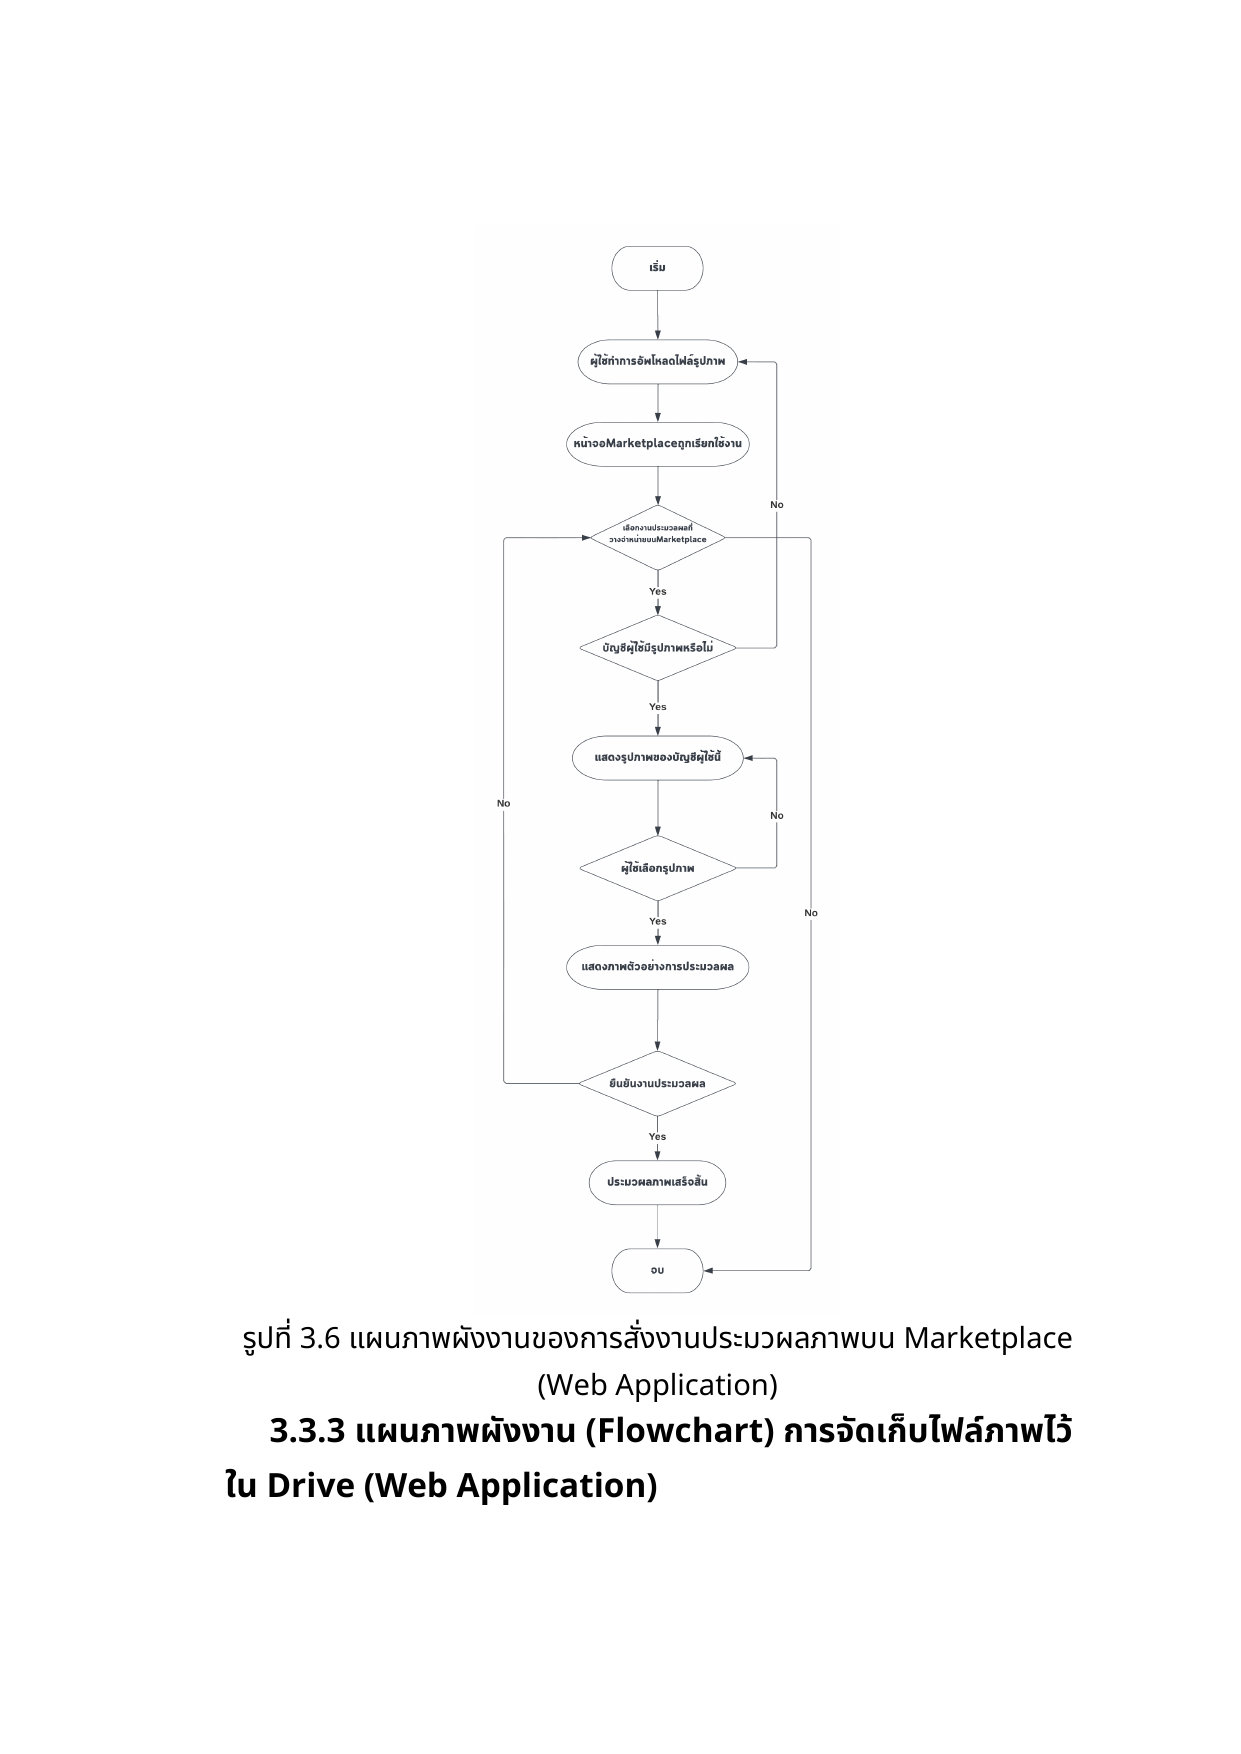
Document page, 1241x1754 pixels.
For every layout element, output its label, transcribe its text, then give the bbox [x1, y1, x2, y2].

text 3.3.3 แผนภาพผังงาน (Flowchart) การจัดเก็บไฟล์ภาพไว้ใน Drive (Web Application) [225, 1407, 1090, 1512]
text รูปที่ 3.6 แผนภาพผังงานของการสั่งงานประมวผลภาพบน Marketplace (Web Application) [225, 1317, 1090, 1404]
picture [474, 225, 841, 1315]
